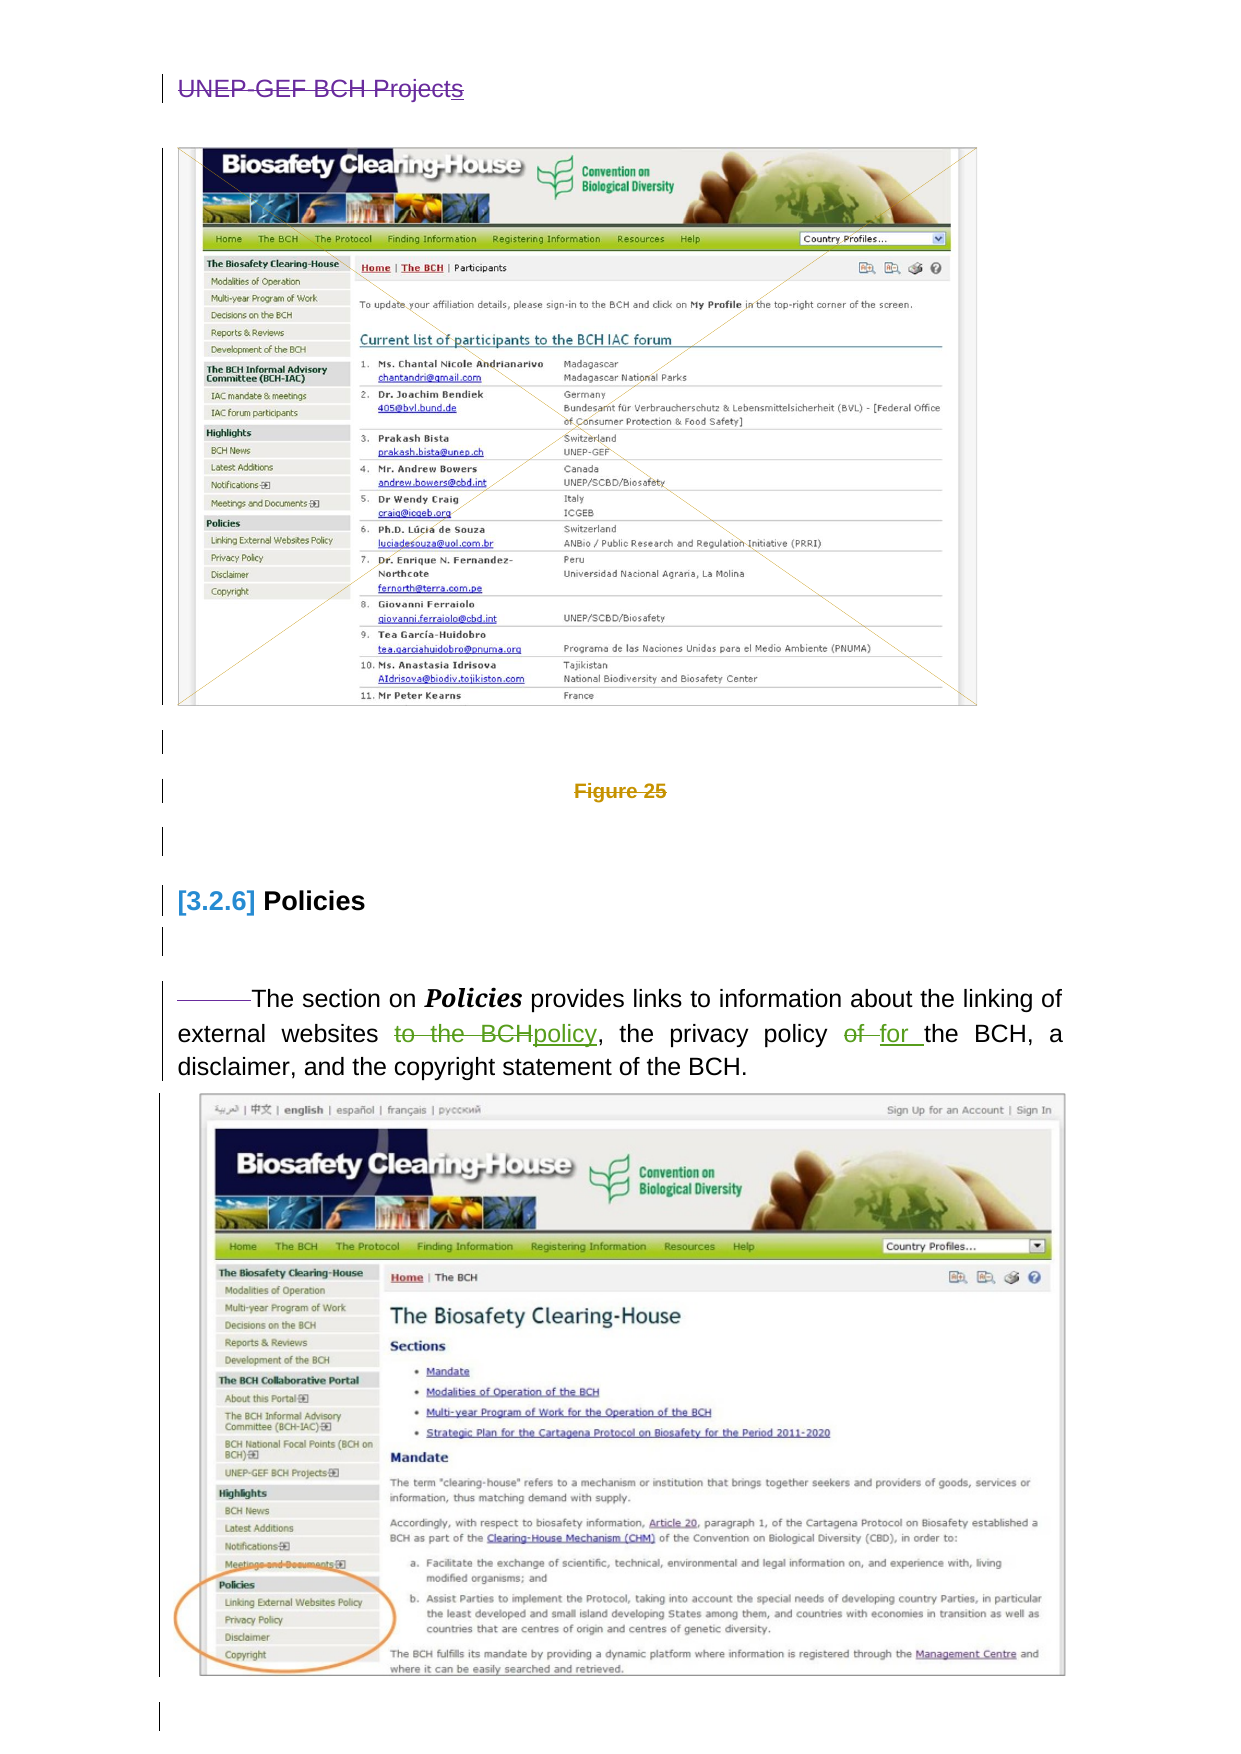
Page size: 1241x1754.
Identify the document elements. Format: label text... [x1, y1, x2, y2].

picture [177, 149, 576, 704]
picture [579, 148, 978, 704]
text The section on Policies provides links to information about the linking of external websites , the privacy policy the BCH, a disclaimer, and the copyright statement of the BCH. [177, 981, 1063, 1081]
subtitle Policies [177, 885, 1063, 916]
picture [173, 1093, 1066, 1677]
picture [178, 428, 976, 706]
picture [178, 147, 976, 425]
